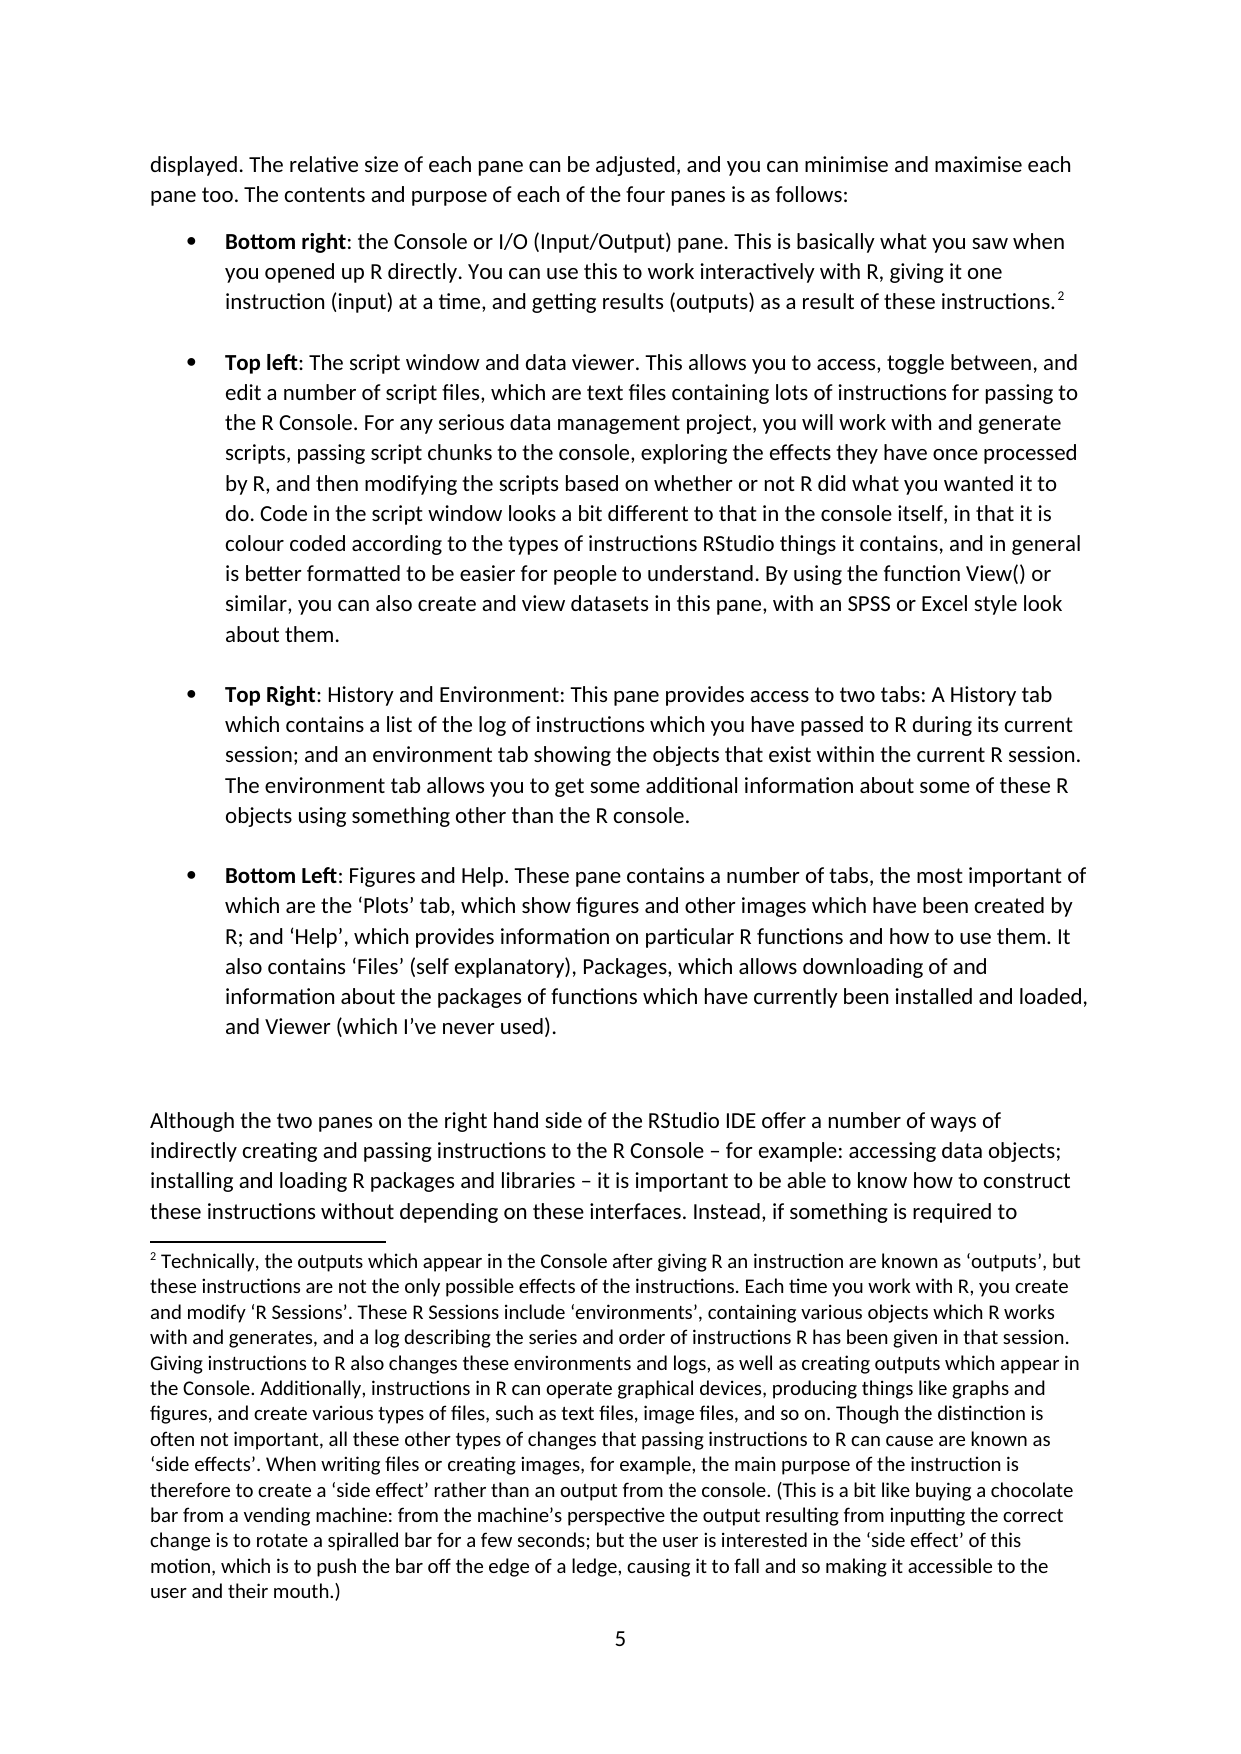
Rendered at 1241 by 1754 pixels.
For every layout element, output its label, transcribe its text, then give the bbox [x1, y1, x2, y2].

list Top left: The script window and data viewer. This allows you to access, toggle between, and edit a number of script files, which are text files containing lots of instructions for passing to the R Console. For any serious data management project, you will work with and generate scripts, passing script chunks to the console, exploring the effects they have once processed by R, and then modifying the scripts based on whether or not R did what you wanted it to do. Code in the script window looks a bit different to that in the console itself, in that it is colour coded according to the types of instructions RStudio things it contains, and in general is better formatted to be easier for people to understand. By using the function View() or similar, you can also create and view datasets in this pane, with an SPSS or Excel style look about them. [187, 348, 1090, 648]
text Although the two panes on the right hand side of the RStudio IDE offer a number of ways of indirectly creating and passing instructions to the R Console – for example: accessing data objects; installing and loading R packages and libraries – it is important to be able to know how to construct these instructions without depending on these interfaces. Instead, if something is required to complete a data management process, you should get into the habit of including those instructions in the scripts. [150, 1106, 1090, 1225]
list Bottom Left: Figures and Help. These pane contains a number of tabs, the most important of which are the ‘Plots’ tab, which show figures and other images which have been created by R; and ‘Help’, which provides information on particular R functions and how to use them. It also contains ‘Files’ (self explanatory), Packages, which allows downloading of and information about the packages of functions which have currently been installed and loaded, and Viewer (which I’ve never used). [187, 861, 1090, 1041]
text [150, 150, 1090, 208]
list Bottom right: the Console or I/O (Input/Output) pane. This is basically what you saw when you opened up R directly. You can use this to work interactively with R, giving it one instruction (input) at a time, and getting results (outputs) as a result of these instructions. [187, 227, 1090, 316]
list Top Right: History and Environment: This pane provides access to two tabs: A History tab which contains a list of the log of instructions which you have passed to R during its current session; and an environment tab showing the objects that exist within the current R session. The environment tab allows you to get some additional information about some of these R objects using something other than the R console. [187, 680, 1090, 829]
